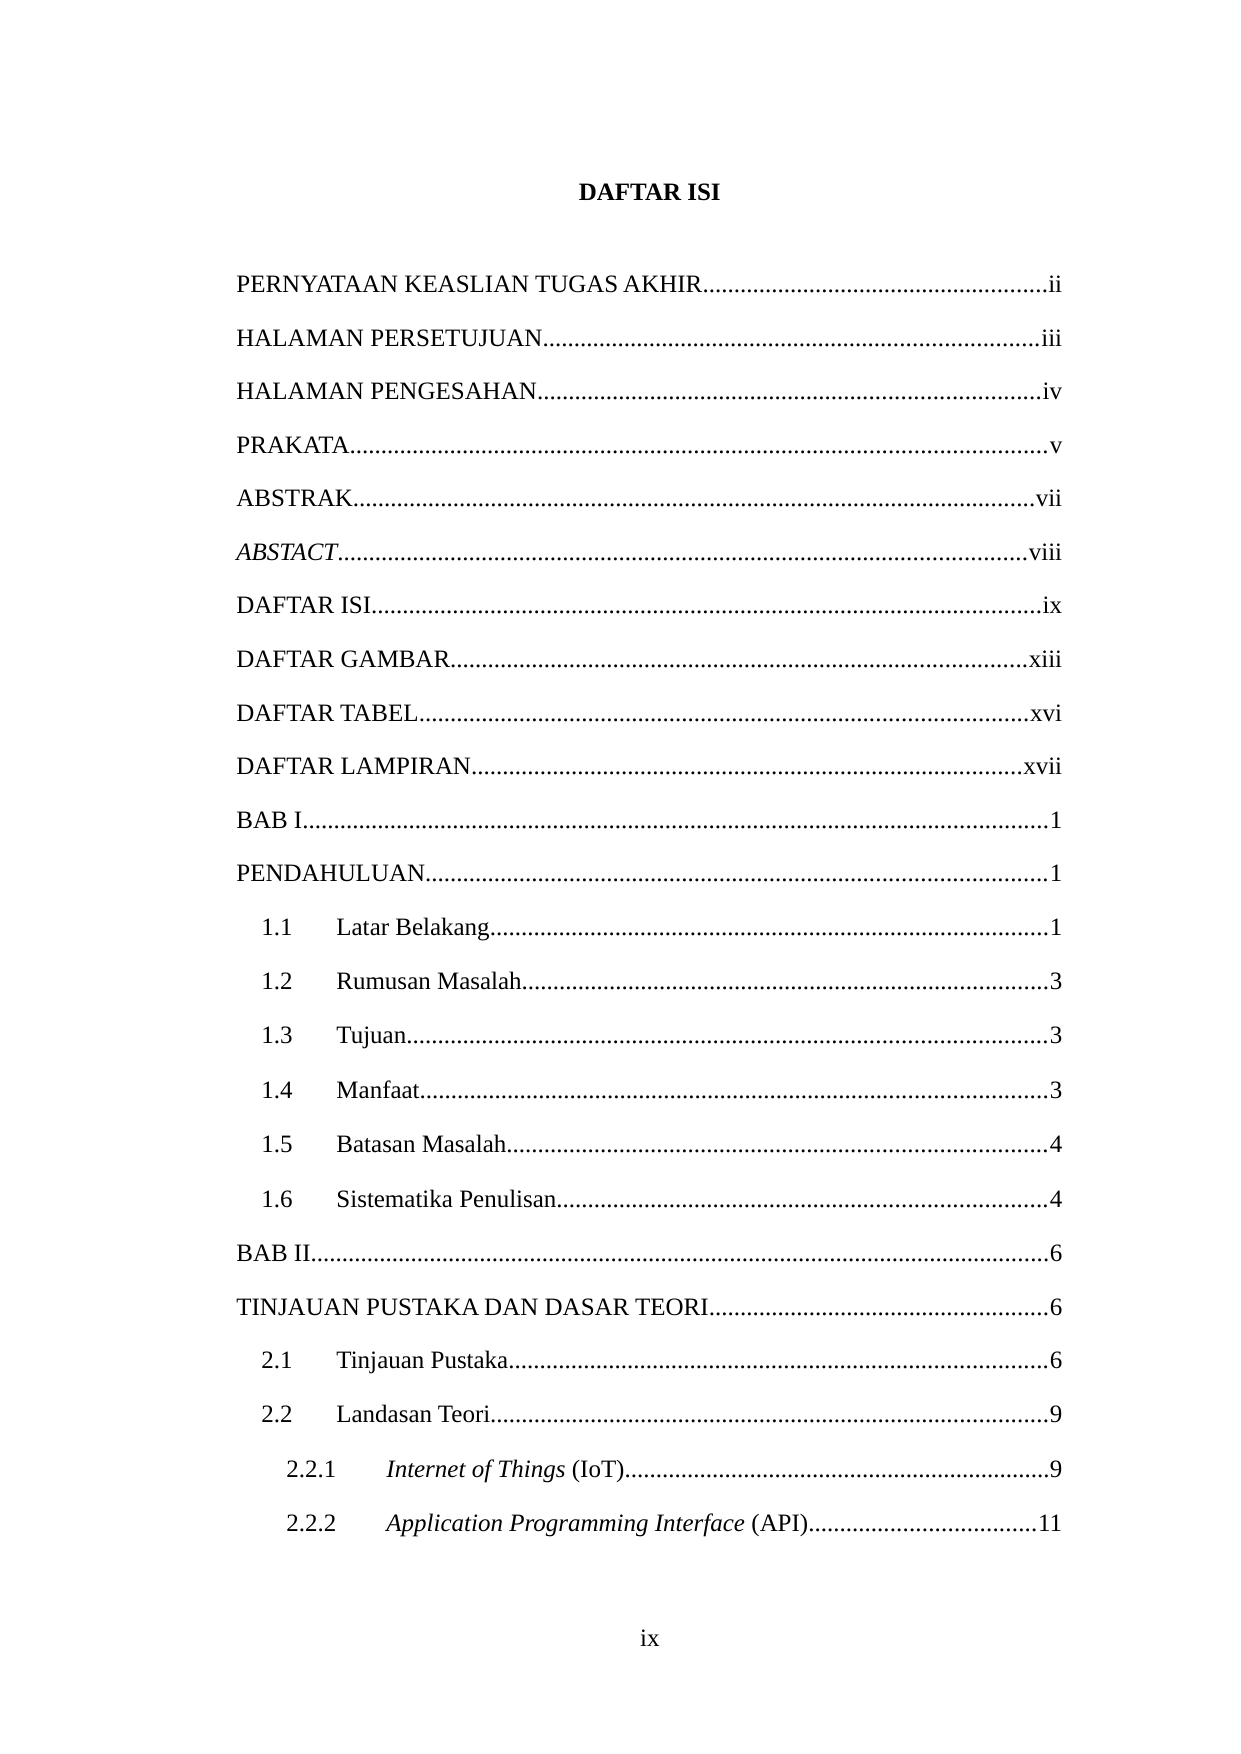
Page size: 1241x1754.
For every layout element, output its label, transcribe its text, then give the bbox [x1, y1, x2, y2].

text DAFTAR ISI [236, 177, 1063, 206]
